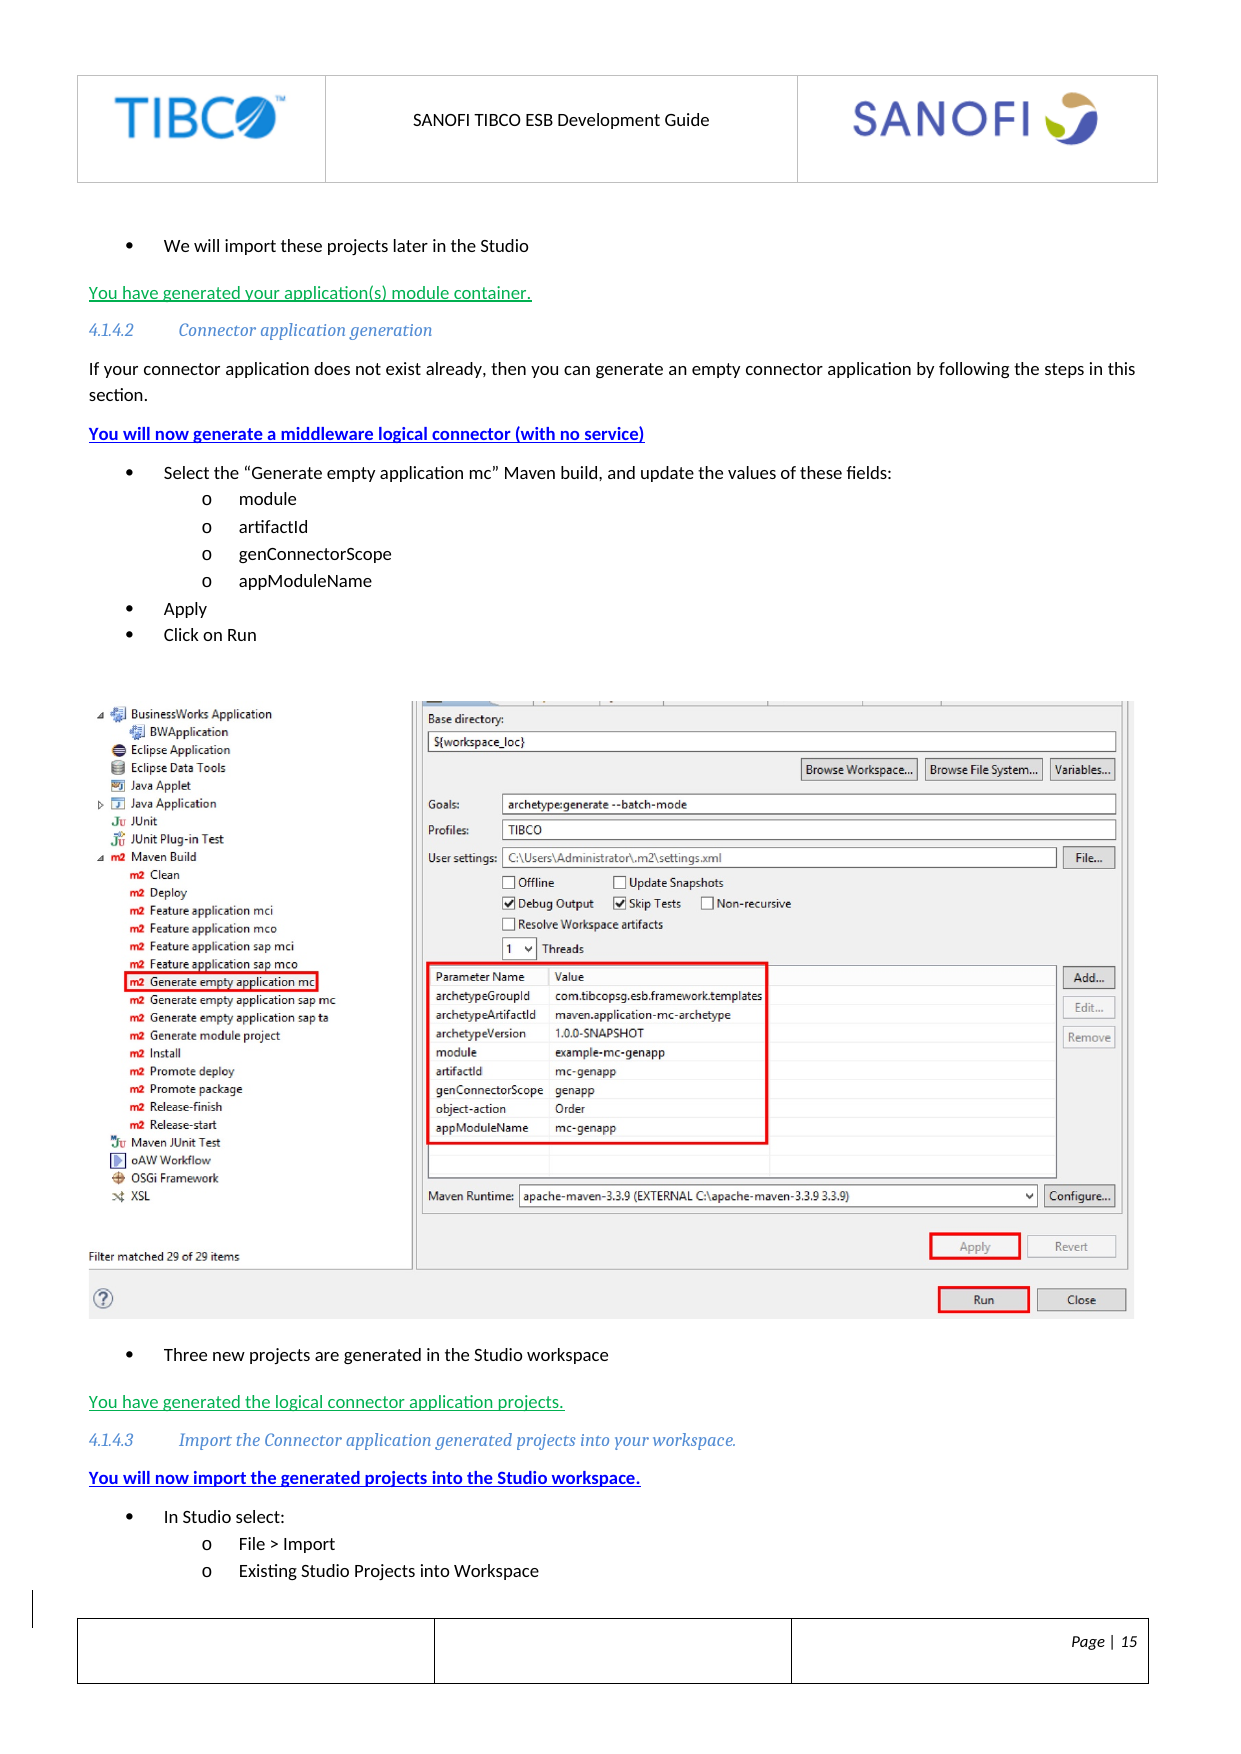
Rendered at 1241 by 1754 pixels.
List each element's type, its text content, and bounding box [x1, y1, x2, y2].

subtitle Connector application generation [89, 320, 1137, 341]
list Existing Studio Projects into Workspace [201, 1559, 1137, 1583]
list Apply [126, 597, 1137, 620]
list artifactId [201, 515, 1137, 539]
list In Studio select: [126, 1505, 1137, 1528]
list Click on Run [126, 623, 1137, 646]
text You have generated the logical connector application projects. [89, 1390, 1137, 1413]
list Select the “Generate empty application mc” Maven build, and update the values of these fields: [126, 461, 1137, 484]
list We will import these projects later in the Studio [126, 234, 1137, 257]
list genConnectorScope [201, 542, 1137, 566]
text You will now generate a middleware logical connector (with no service) [89, 422, 1137, 445]
picture [107, 90, 296, 148]
text You have generated your application(s) module container. [89, 281, 1137, 304]
picture [88, 701, 1135, 1319]
list module [201, 487, 1137, 511]
list appModuleName [201, 570, 1137, 593]
subtitle Import the Connector application generated projects into your workspace. [89, 1429, 1137, 1451]
picture [847, 88, 1108, 151]
list Three new projects are generated in the Studio workspace [126, 1343, 1137, 1366]
text You will now import the generated projects into the Studio workspace. [89, 1467, 1137, 1489]
text If your connector application does not exist already, then you can generate an empty connector application by following the steps in this section. [89, 357, 1137, 406]
list File > Import [201, 1532, 1137, 1556]
